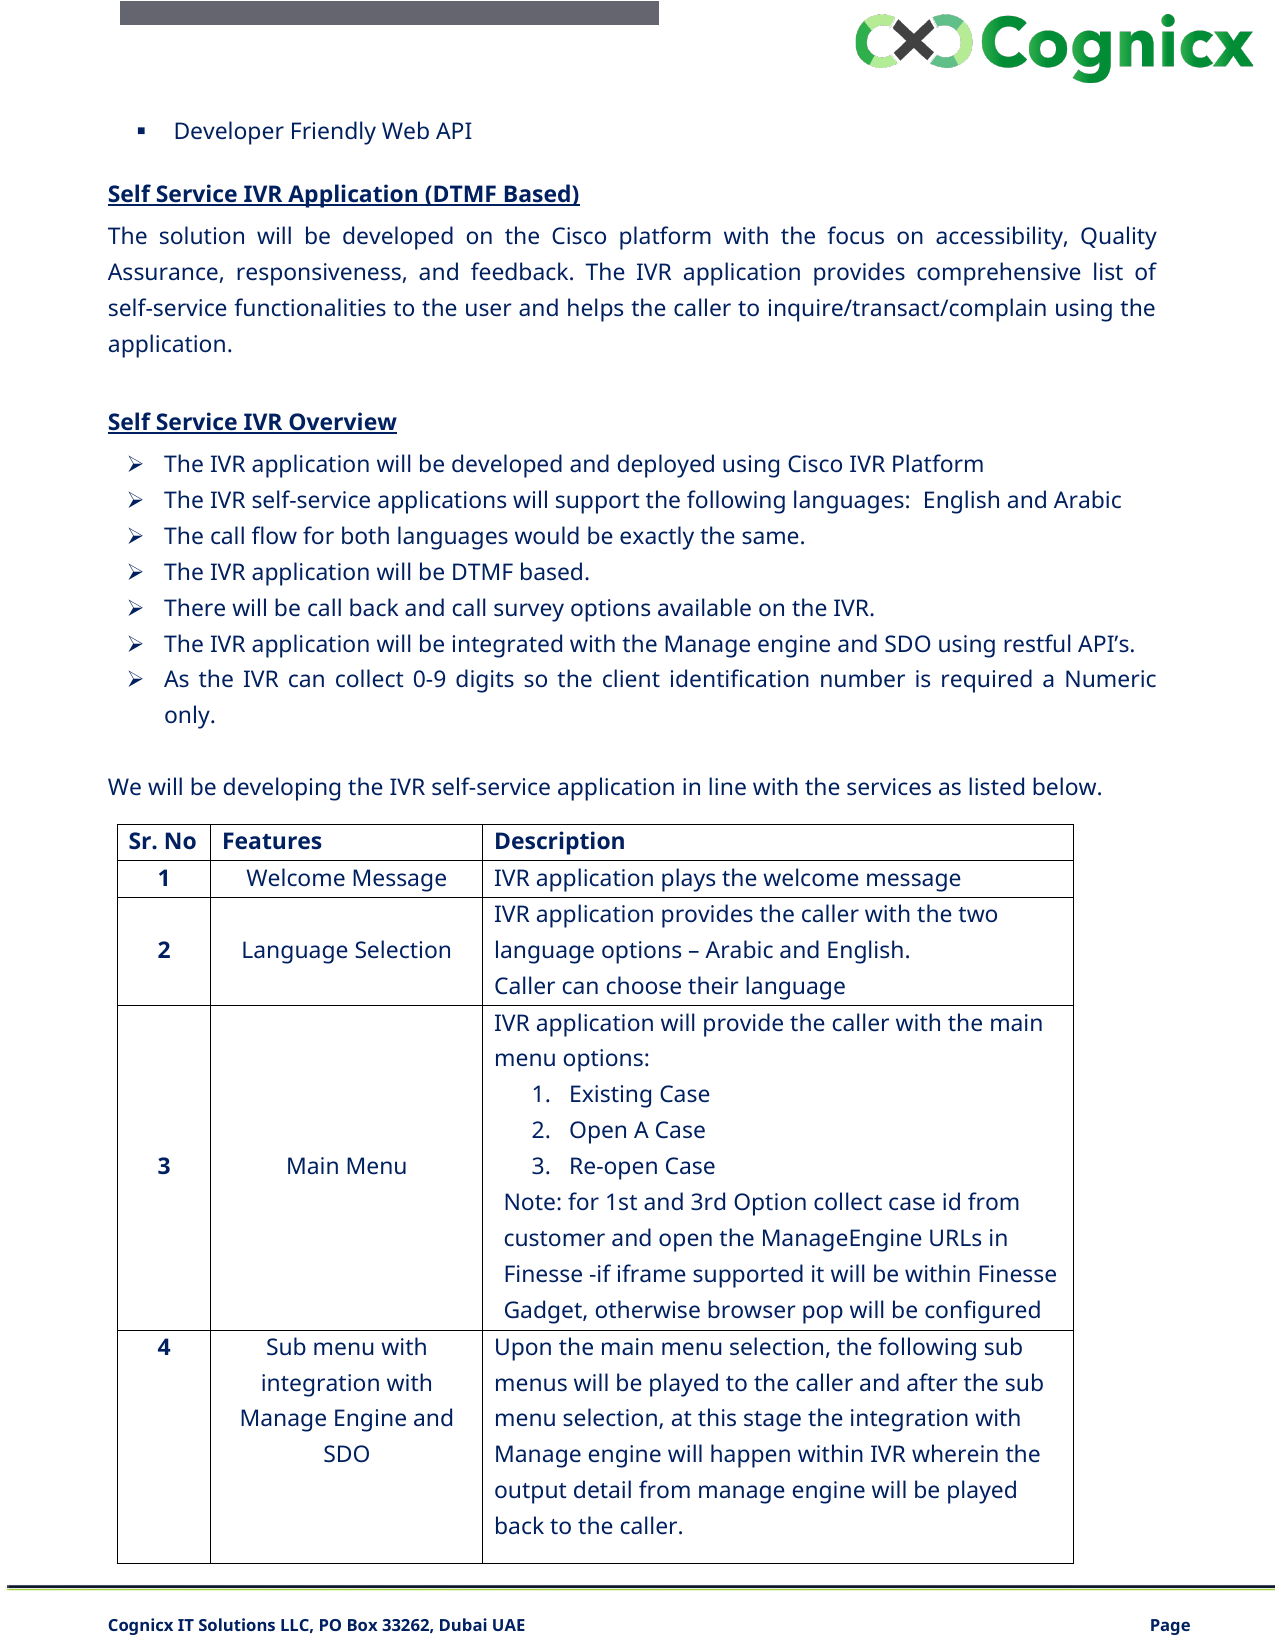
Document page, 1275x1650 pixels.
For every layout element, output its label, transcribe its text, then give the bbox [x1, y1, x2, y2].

table_cell IVR application plays the welcome message [483, 861, 1073, 897]
table_cell Language Selection [211, 898, 482, 1005]
text Self Service IVR Application (DTMF Based) [108, 177, 1158, 209]
list The call flow for both languages would be exactly the same. [126, 520, 1158, 551]
list Developer Friendly Web API [136, 115, 1158, 146]
table_header Sr. No [118, 825, 210, 860]
text Self Service IVR Overview [108, 406, 1158, 437]
list The IVR application will be developed and deployed using Cisco IVR Platform [126, 448, 1158, 479]
text We will be developing the IVR self-service application in line with the services as listed below. [108, 771, 1158, 802]
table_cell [483, 1331, 1073, 1562]
picture [855, 14, 1254, 83]
picture [120, 1, 659, 25]
table_cell 2 [118, 898, 210, 1005]
table_header Features [211, 825, 482, 860]
list As the IVR can collect 0-9 digits so the client identification number is required a Numeric only. [126, 663, 1158, 731]
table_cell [211, 1331, 482, 1562]
table_cell Welcome Message [211, 861, 482, 897]
table_cell 4 [118, 1331, 210, 1562]
list The IVR application will be integrated with the Manage engine and SDO using restful API’s. [126, 627, 1158, 659]
list There will be call back and call survey options available on the IVR. [126, 592, 1158, 623]
picture [2, 1584, 1275, 1592]
list The IVR application will be DTMF based. [126, 556, 1158, 587]
table_header Description [483, 825, 1073, 860]
table_cell 3 [118, 1006, 210, 1329]
table_cell IVR application will provide the caller with the main menu options: Existing Case Open A Case Re-open Case Note: for 1st and 3rd Option collect case id from customer and open the ManageEngine URLs in Finesse -if iframe supported it will be within Finesse Gadget, otherwise browser pop will be configured [483, 1006, 1073, 1329]
text The solution will be developed on the Cisco platform with the focus on accessibility, Quality Assurance, responsiveness, and feedback. The IVR application provides comprehensive list of self-service functionalities to the user and helps the caller to inquire/transact/complain using the application. [108, 220, 1158, 359]
list The IVR self-service applications will support the following languages: English and Arabic [126, 484, 1158, 515]
table_cell Main Menu [211, 1006, 482, 1329]
table_cell IVR application provides the caller with the two language options – Arabic and English. Caller can choose their language [483, 898, 1073, 1005]
table_cell 1 [118, 861, 210, 897]
